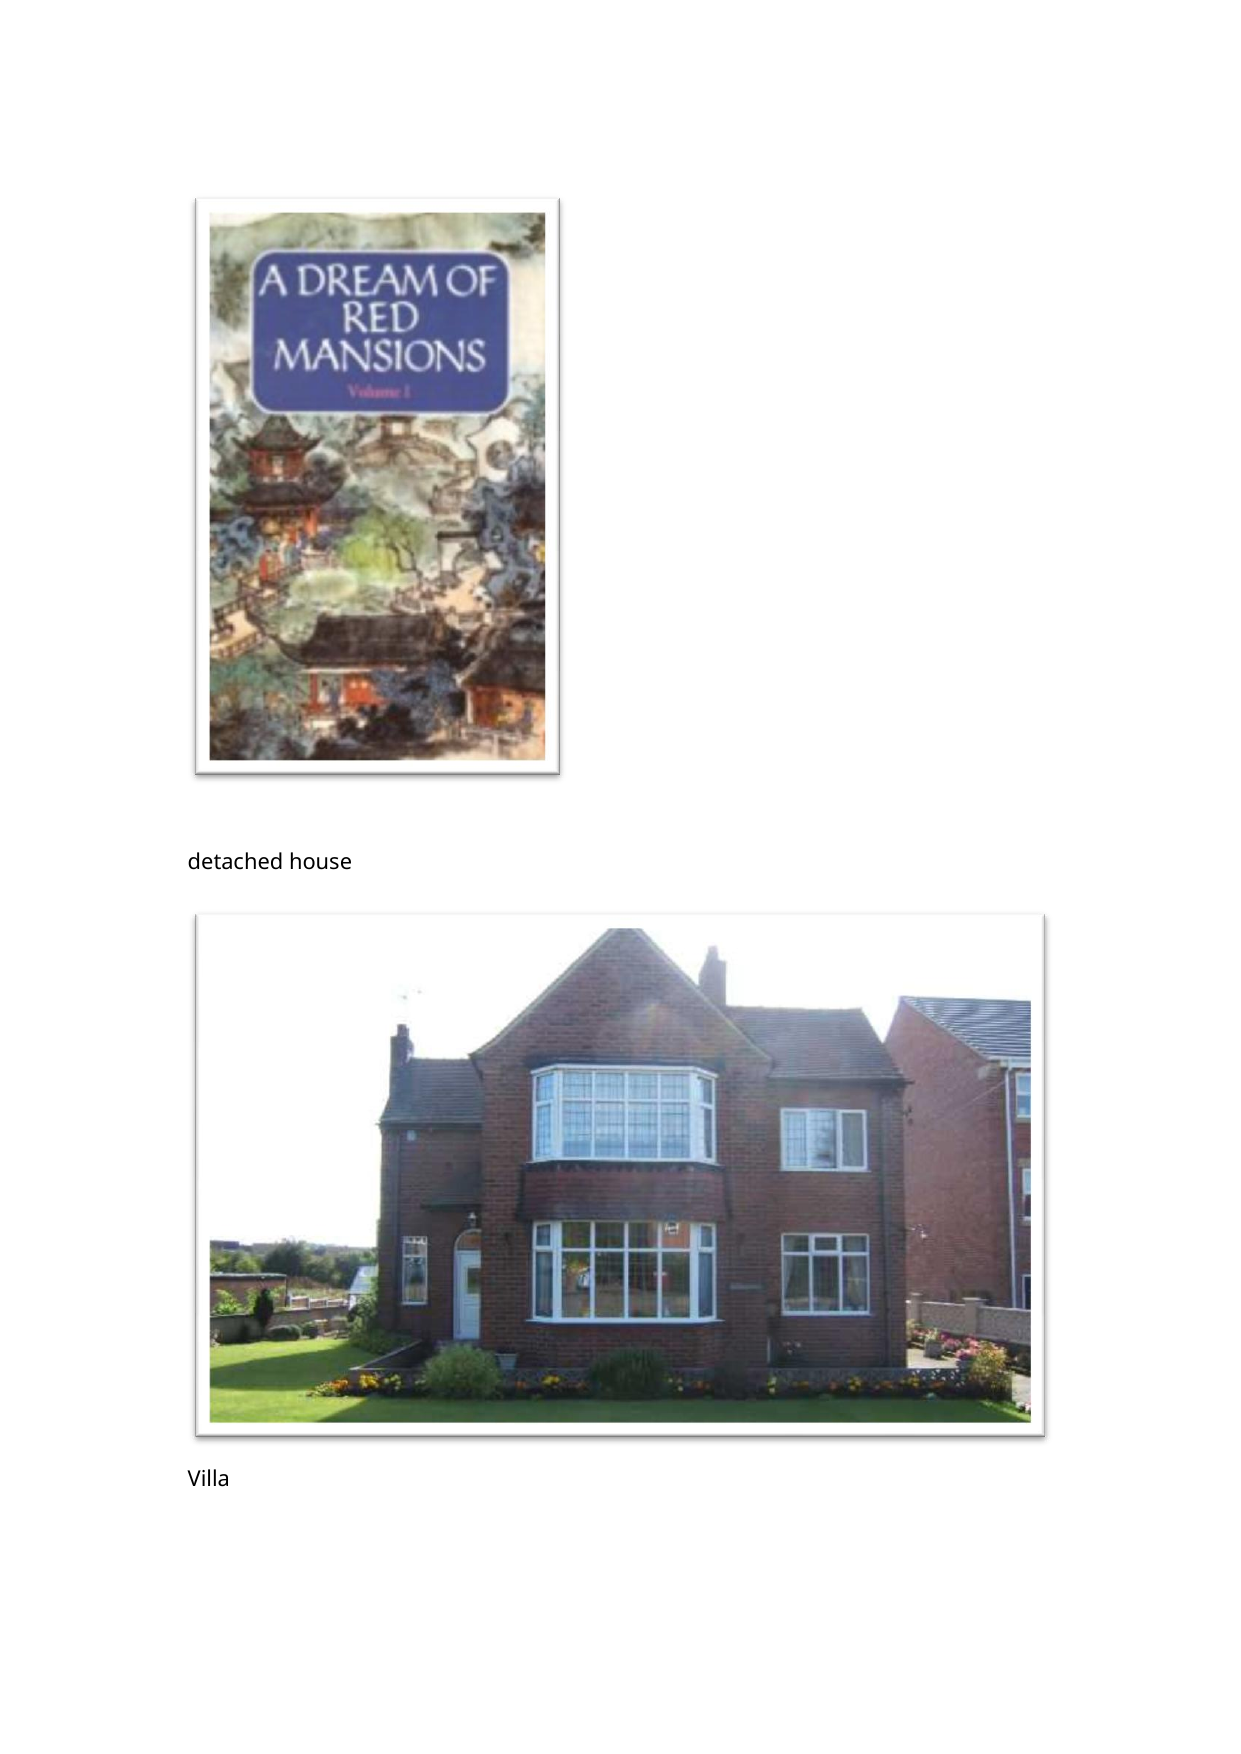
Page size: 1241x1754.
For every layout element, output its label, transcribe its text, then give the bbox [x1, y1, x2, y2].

picture [187, 193, 567, 785]
picture [187, 909, 1053, 1447]
text Villa [187, 1462, 1053, 1494]
text detached house [187, 844, 1053, 877]
